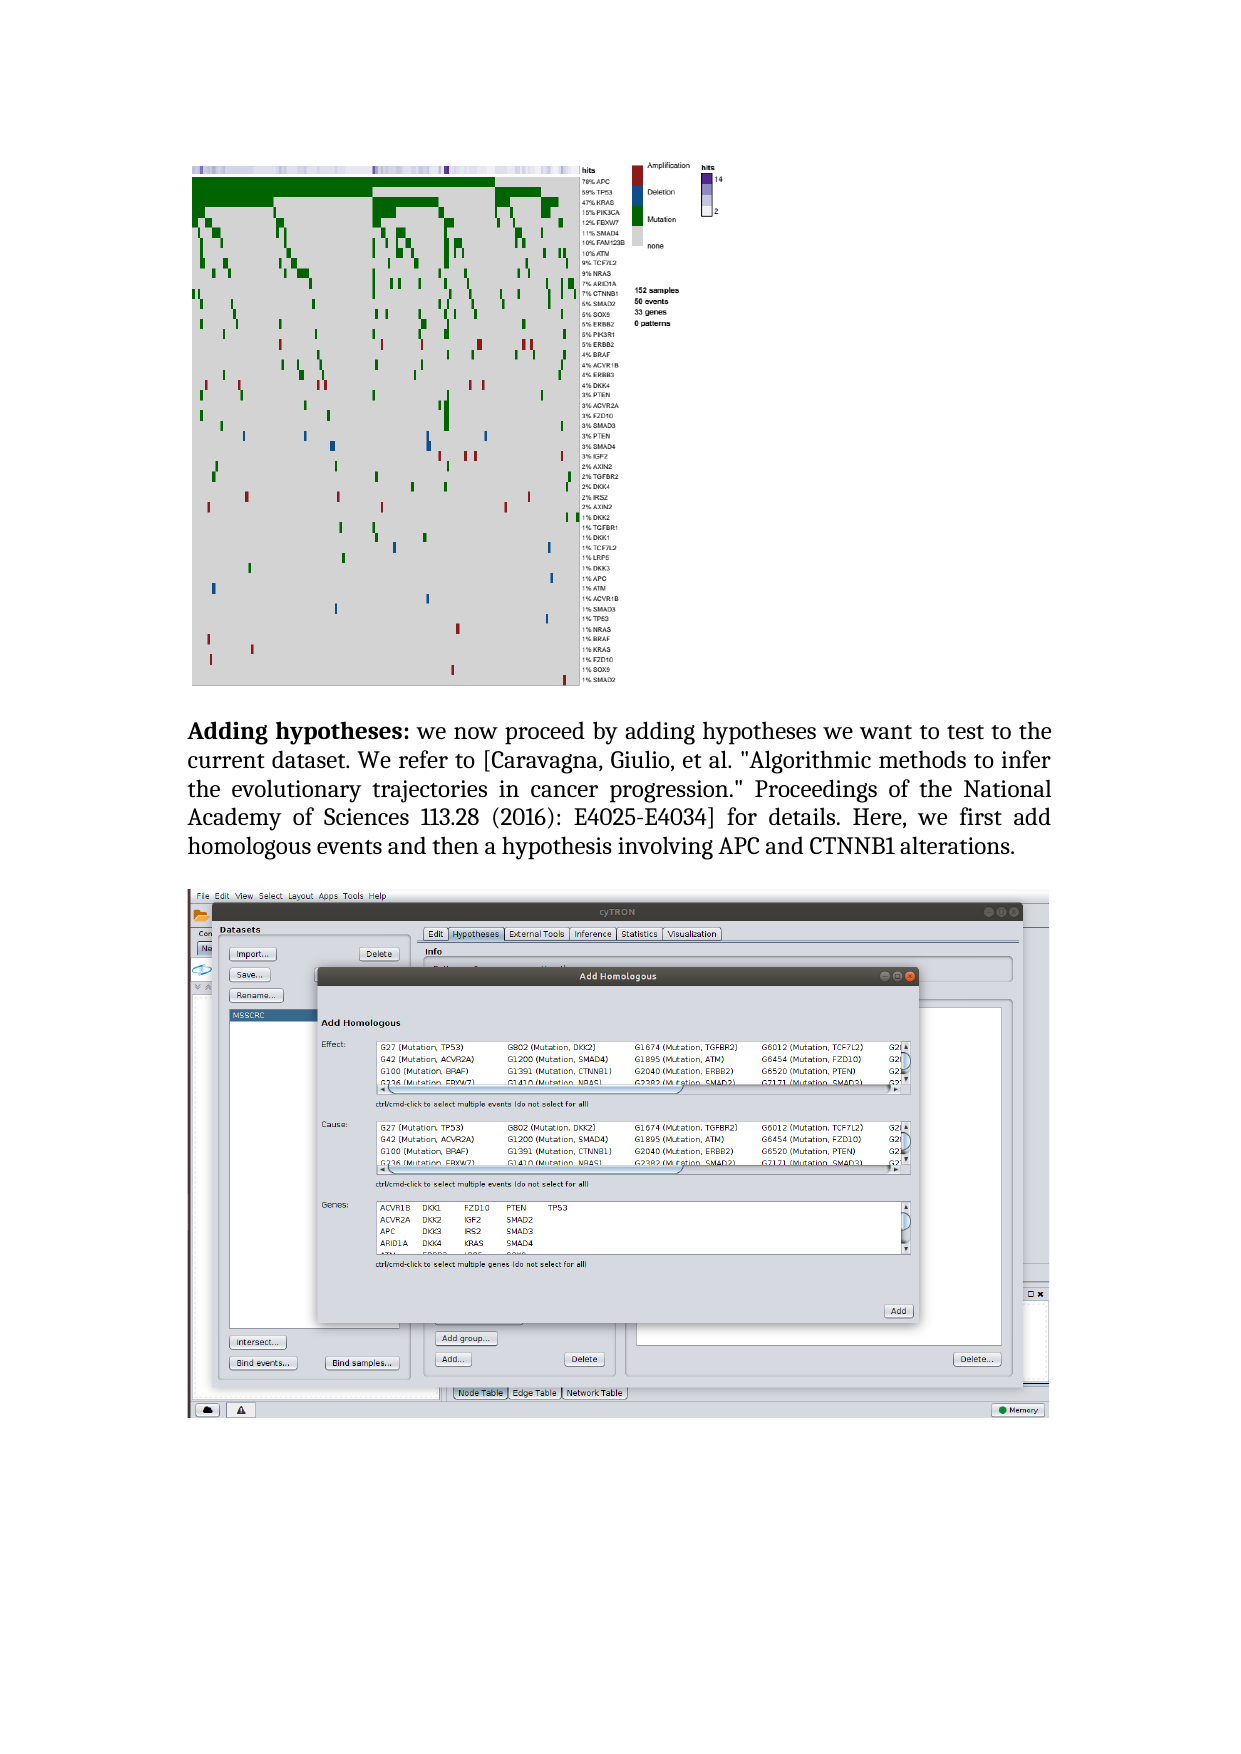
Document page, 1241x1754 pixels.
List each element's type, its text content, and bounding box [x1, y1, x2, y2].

text Adding hypotheses: we now proceed by adding hypotheses we want to test to the current dataset. We refer to [Caravagna, Giulio, et al. "Algorithmic methods to infer the evolutionary trajectories in cancer progression." Proceedings of the National Academy of Sciences 113.28 (2016): E4025-E4034] for details. Here, we first add homologous events and then a hypothesis involving APC and CTNNB1 alterations. [187, 717, 1053, 861]
picture [187, 889, 1050, 1418]
